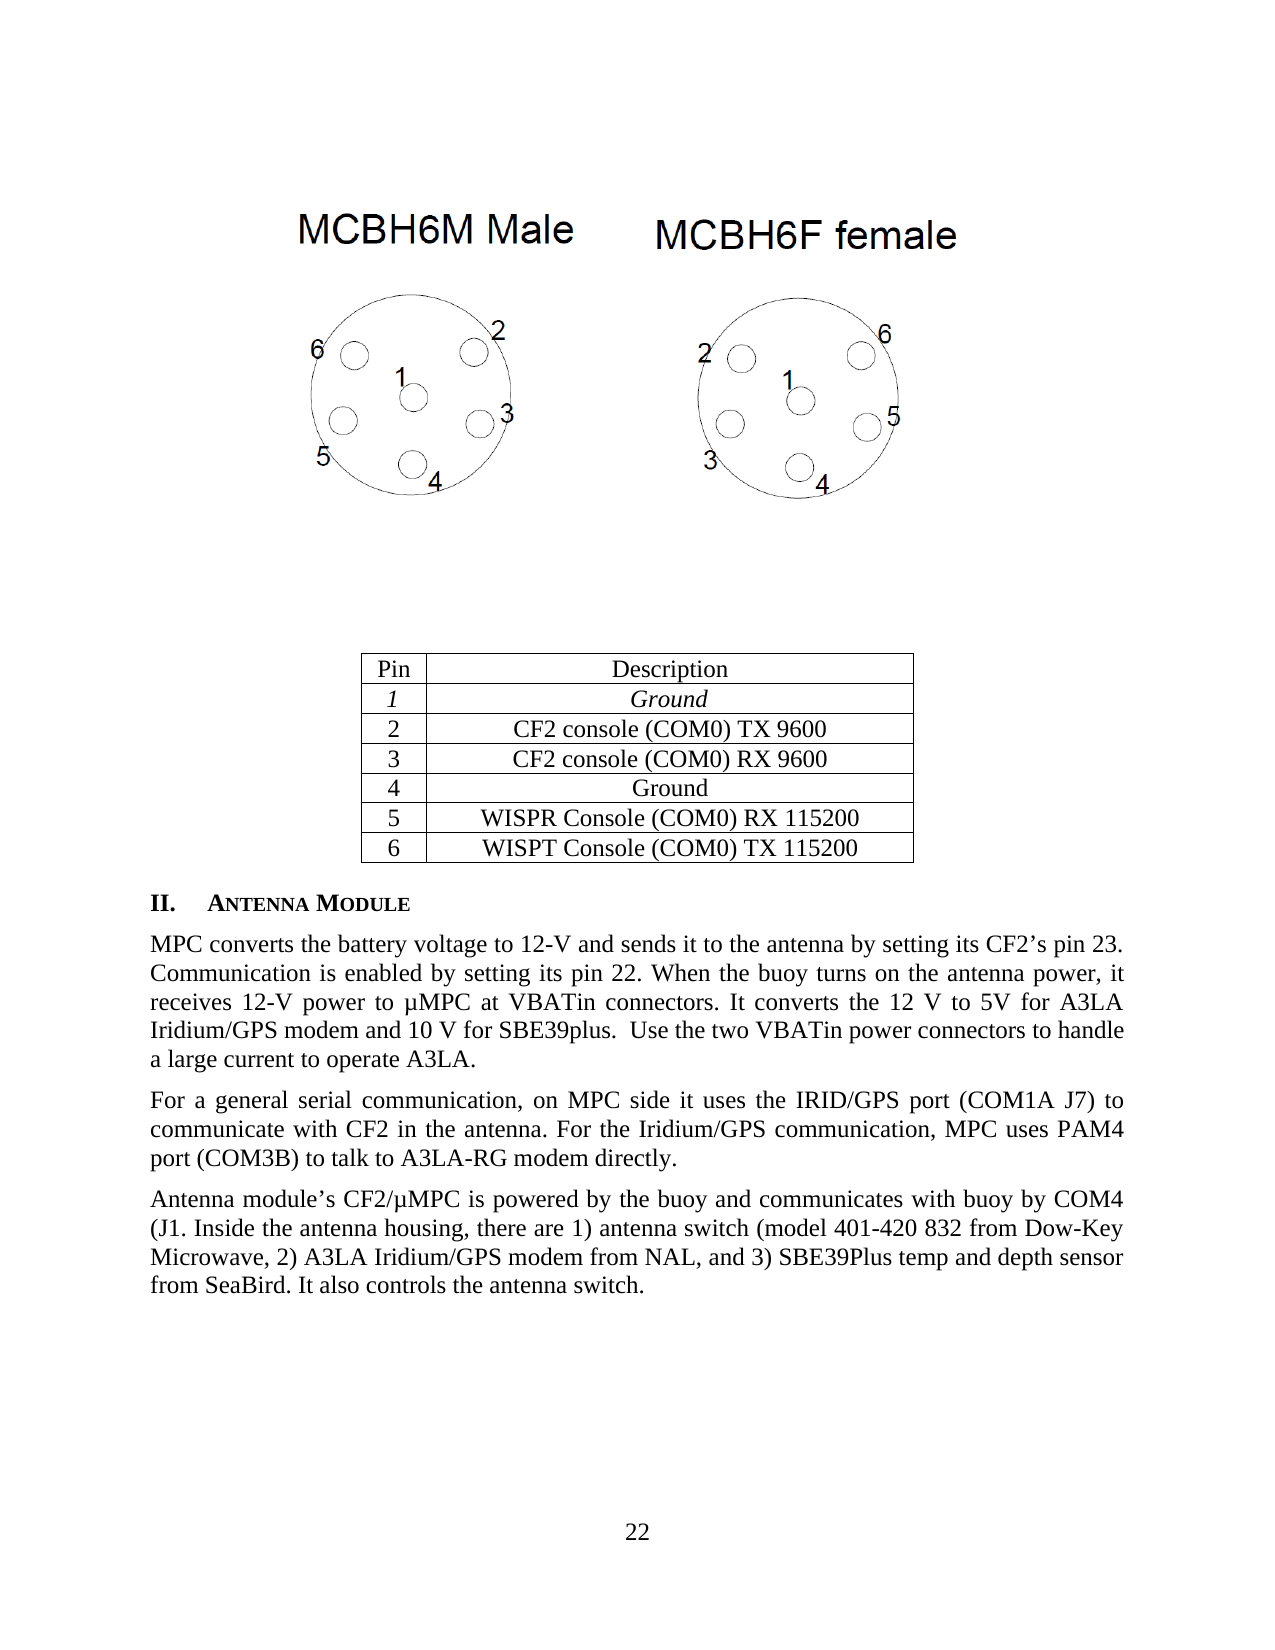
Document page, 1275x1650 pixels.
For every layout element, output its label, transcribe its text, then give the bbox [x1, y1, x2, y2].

table_cell CF2 console (COM0) RX 9600 [427, 744, 913, 772]
text MPC converts the battery voltage to 12-V and sends it to the antenna by setting its CF2’s pin 23. Communication is enabled by setting its pin 22. When the buoy turns on the antenna power, it receives 12-V power to µMPC at VBATin connectors. It converts the 12 V to 5V for A3LA Iridium/GPS modem and 10 V for SBE39plus. Use the two VBATin power connectors to handle a large current to operate A3LA. [150, 929, 1125, 1073]
text Antenna module’s CF2/µMPC is powered by the buoy and communicates with buoy by COM4 (J1. Inside the antenna housing, there are 1) antenna switch (model 401-420 832 from Dow-Key Microwave, 2) A3LA Iridium/GPS modem from NAL, and 3) SBE39Plus temp and depth sensor from SeaBird. It also controls the antenna switch. [150, 1184, 1125, 1299]
table_cell 6 [362, 833, 426, 862]
text For a general serial communication, on MPC side it uses the IRID/GPS port (COM1A J7) to communicate with CF2 in the antenna. For the Iridium/GPS communication, MPC uses PAM4 port (COM3B) to talk to A3LA-RG modem directly. [150, 1085, 1125, 1172]
table_cell WISPT Console (COM0) TX 115200 [427, 833, 913, 862]
table_cell CF2 console (COM0) TX 9600 [427, 714, 913, 743]
table_cell 1 [362, 684, 426, 713]
table_cell Ground [427, 684, 913, 713]
table_cell 4 [362, 774, 426, 802]
picture [271, 150, 1004, 567]
table_cell 5 [362, 803, 426, 832]
table_cell WISPR Console (COM0) RX 115200 [427, 803, 913, 832]
table_header Description [427, 654, 913, 683]
list Antenna Module [150, 888, 1125, 917]
table_cell Ground [427, 774, 913, 802]
table_cell 2 [362, 714, 426, 743]
table_cell 3 [362, 744, 426, 772]
table_header Pin [362, 654, 426, 683]
